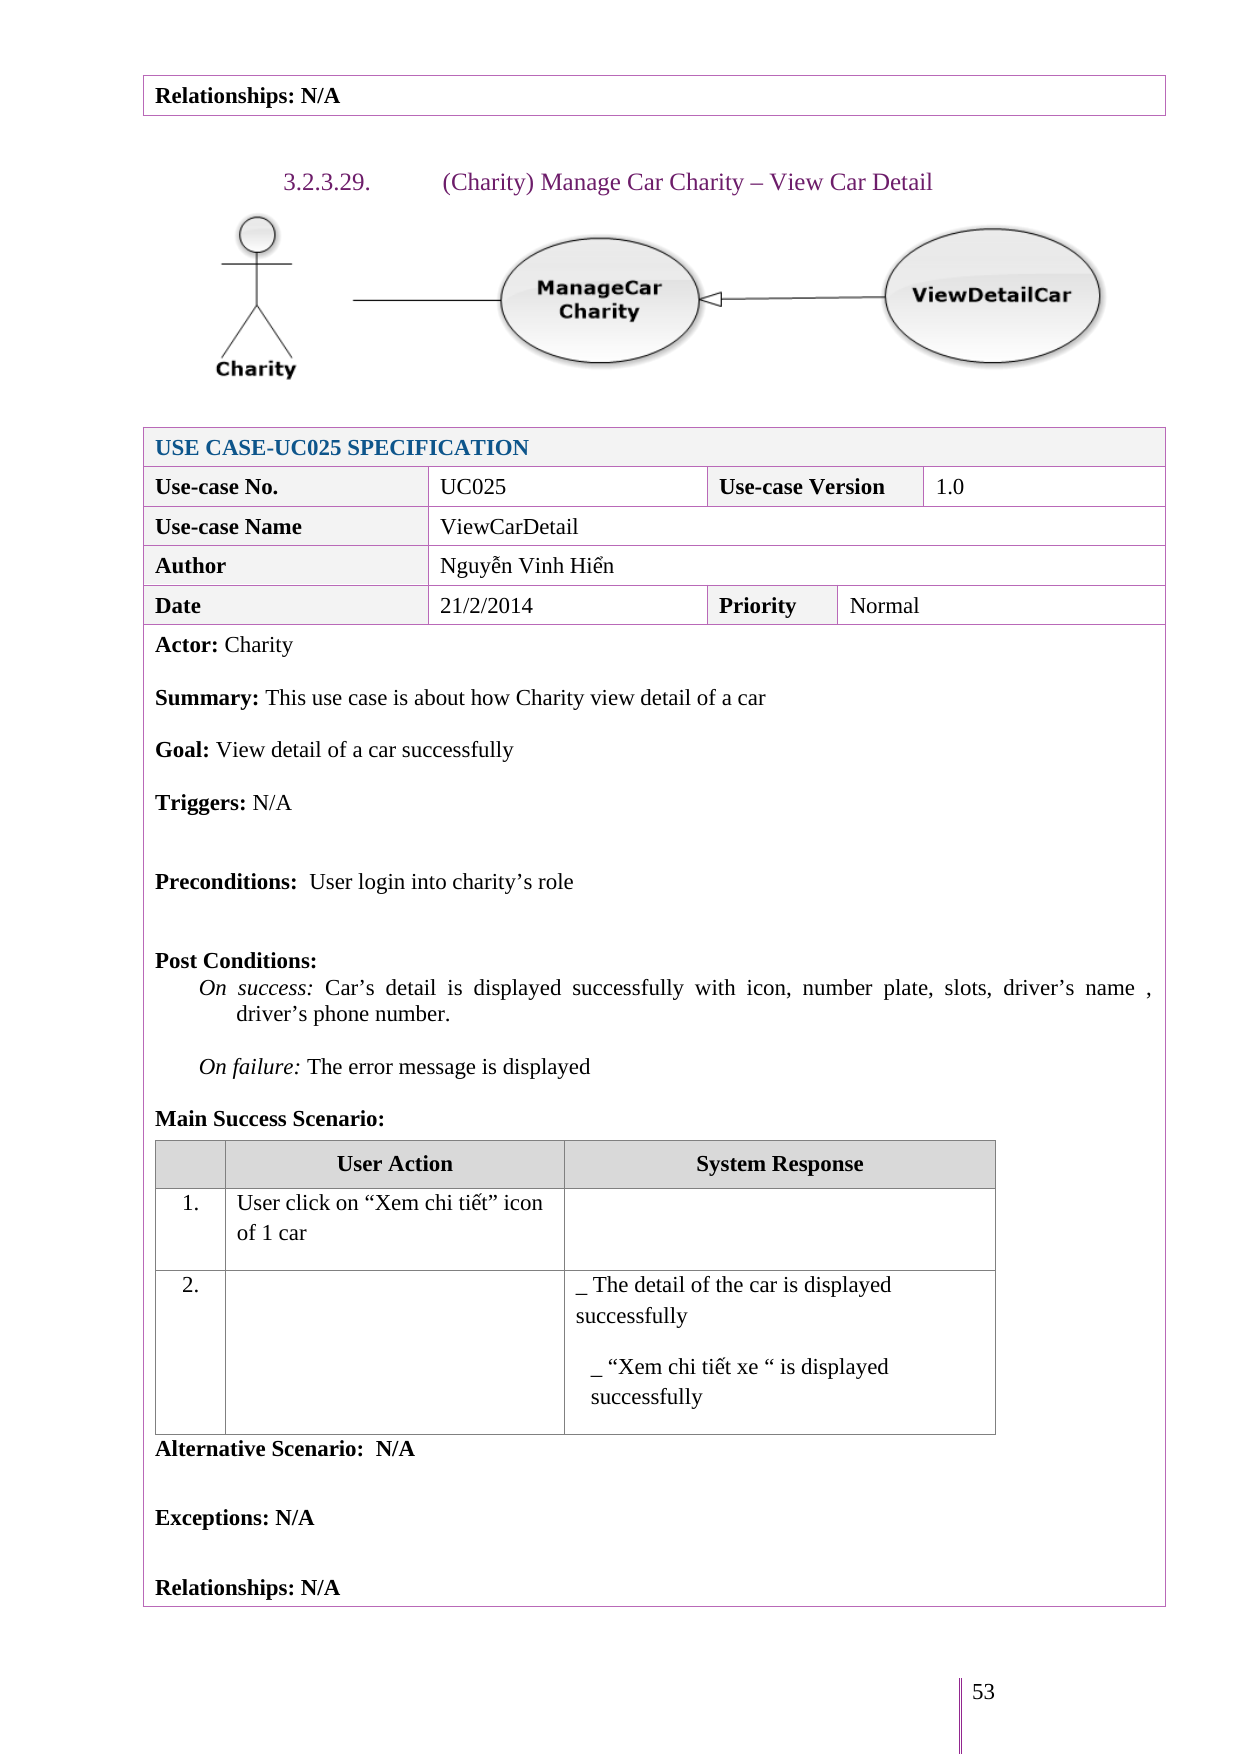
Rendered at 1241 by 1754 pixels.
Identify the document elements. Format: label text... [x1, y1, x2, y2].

table_cell Author [144, 546, 428, 584]
table_cell ViewCarDetail [429, 507, 1165, 545]
table_cell Normal [838, 586, 1165, 624]
subtitle (Charity) Manage Car Charity – View Car Detail [283, 167, 1165, 195]
table_cell 1.0 [924, 467, 1165, 506]
table_cell Use-case No. [144, 467, 428, 506]
table_cell 21/2/2014 [429, 586, 707, 624]
table_cell Date [144, 586, 428, 624]
table_cell Priority [708, 586, 837, 624]
table_cell Actor: Charity Summary: This use case is about how Charity view detail of a car Goal: View detail of a car successfully Triggers: N/A Preconditions: User login into charity’s role Post Conditions: On success: Car’s detail is displayed successfully with icon, number plate, slots, driver’s name , driver’s phone number. On failure: The error message is displayed Main Success Scenario: Alternative Scenario: N/A Exceptions: N/A Relationships: N/A [144, 625, 1165, 1606]
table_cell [144, 76, 1165, 114]
table_cell UC025 [429, 467, 707, 506]
table_cell Use-case Version [708, 467, 923, 506]
table_header USE CASE-UC025 SPECIFICATION [144, 428, 1165, 466]
table_cell Use-case Name [144, 507, 428, 545]
table_cell Nguyễn Vinh Hiển [429, 546, 1165, 584]
picture [142, 199, 1118, 402]
